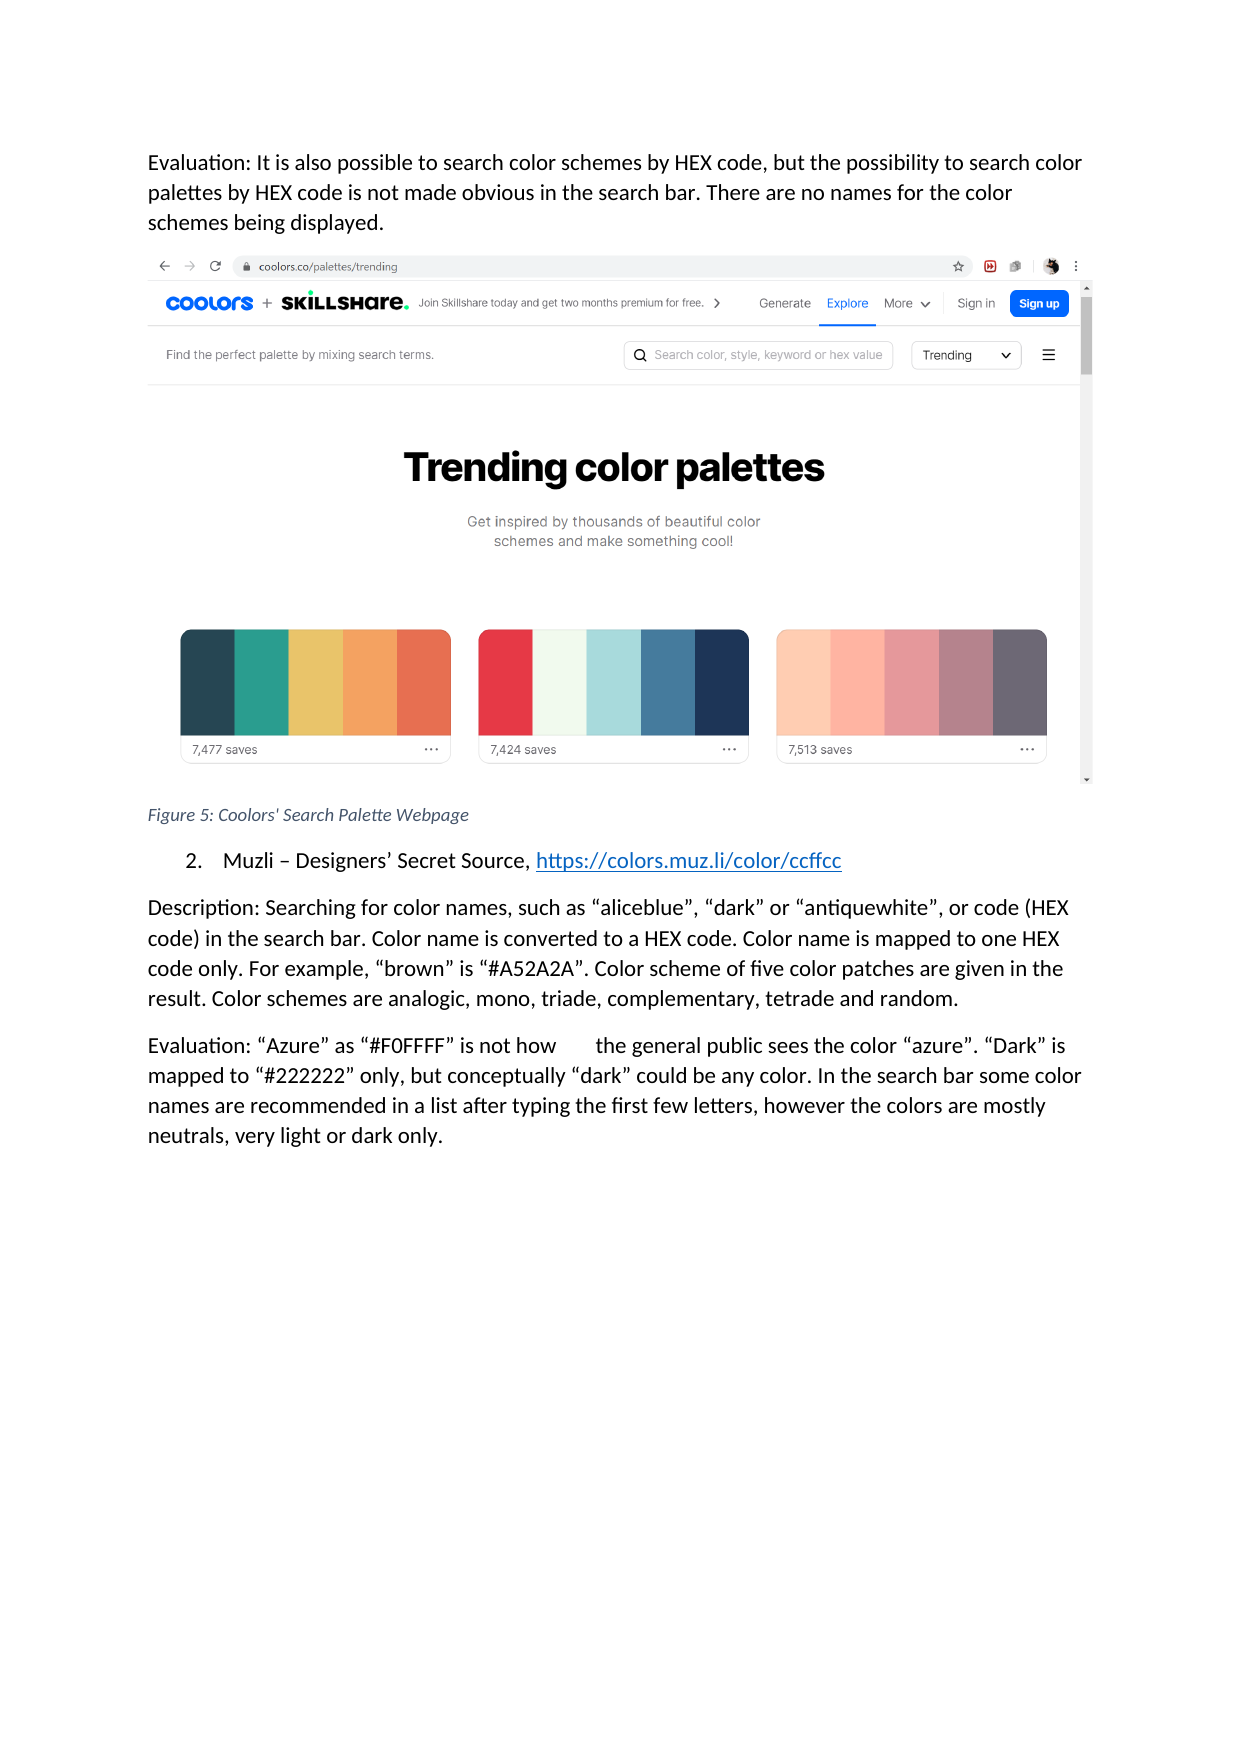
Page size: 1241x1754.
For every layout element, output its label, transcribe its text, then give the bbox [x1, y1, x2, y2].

text Evaluation: It is also possible to search color schemes by HEX code, but the possibility to search color palettes by HEX code is not made obvious in the search bar. There are no names for the color schemes being displayed. [148, 148, 1093, 236]
text Evaluation: “Azure” as “#F0FFFF” is not how the general public sees the color “azure”. “Dark” is mapped to “#222222” only, but conceptually “dark” could be any color. In the search bar some color names are recommended in a list after typing the first few letters, however the colors are mostly neutrals, very light or dark only. [148, 1031, 1093, 1150]
text Figure 5: Coolors' Search Palette Webpage [148, 803, 1093, 826]
list Muzli – Designers’ Secret Source, https://colors.muz.li/color/ccffcc [185, 847, 1093, 875]
picture [147, 255, 1093, 784]
text Description: Searching for color names, such as “aliceblue”, “dark” or “antiquewhite”, or code (HEX code) in the search bar. Color name is converted to a HEX code. Color name is mapped to one HEX code only. For example, “brown” is “#A52A2A”. Color scheme of five color patches are given in the result. Color schemes are analogic, mono, triade, complementary, tetrade and random. [148, 893, 1093, 1012]
